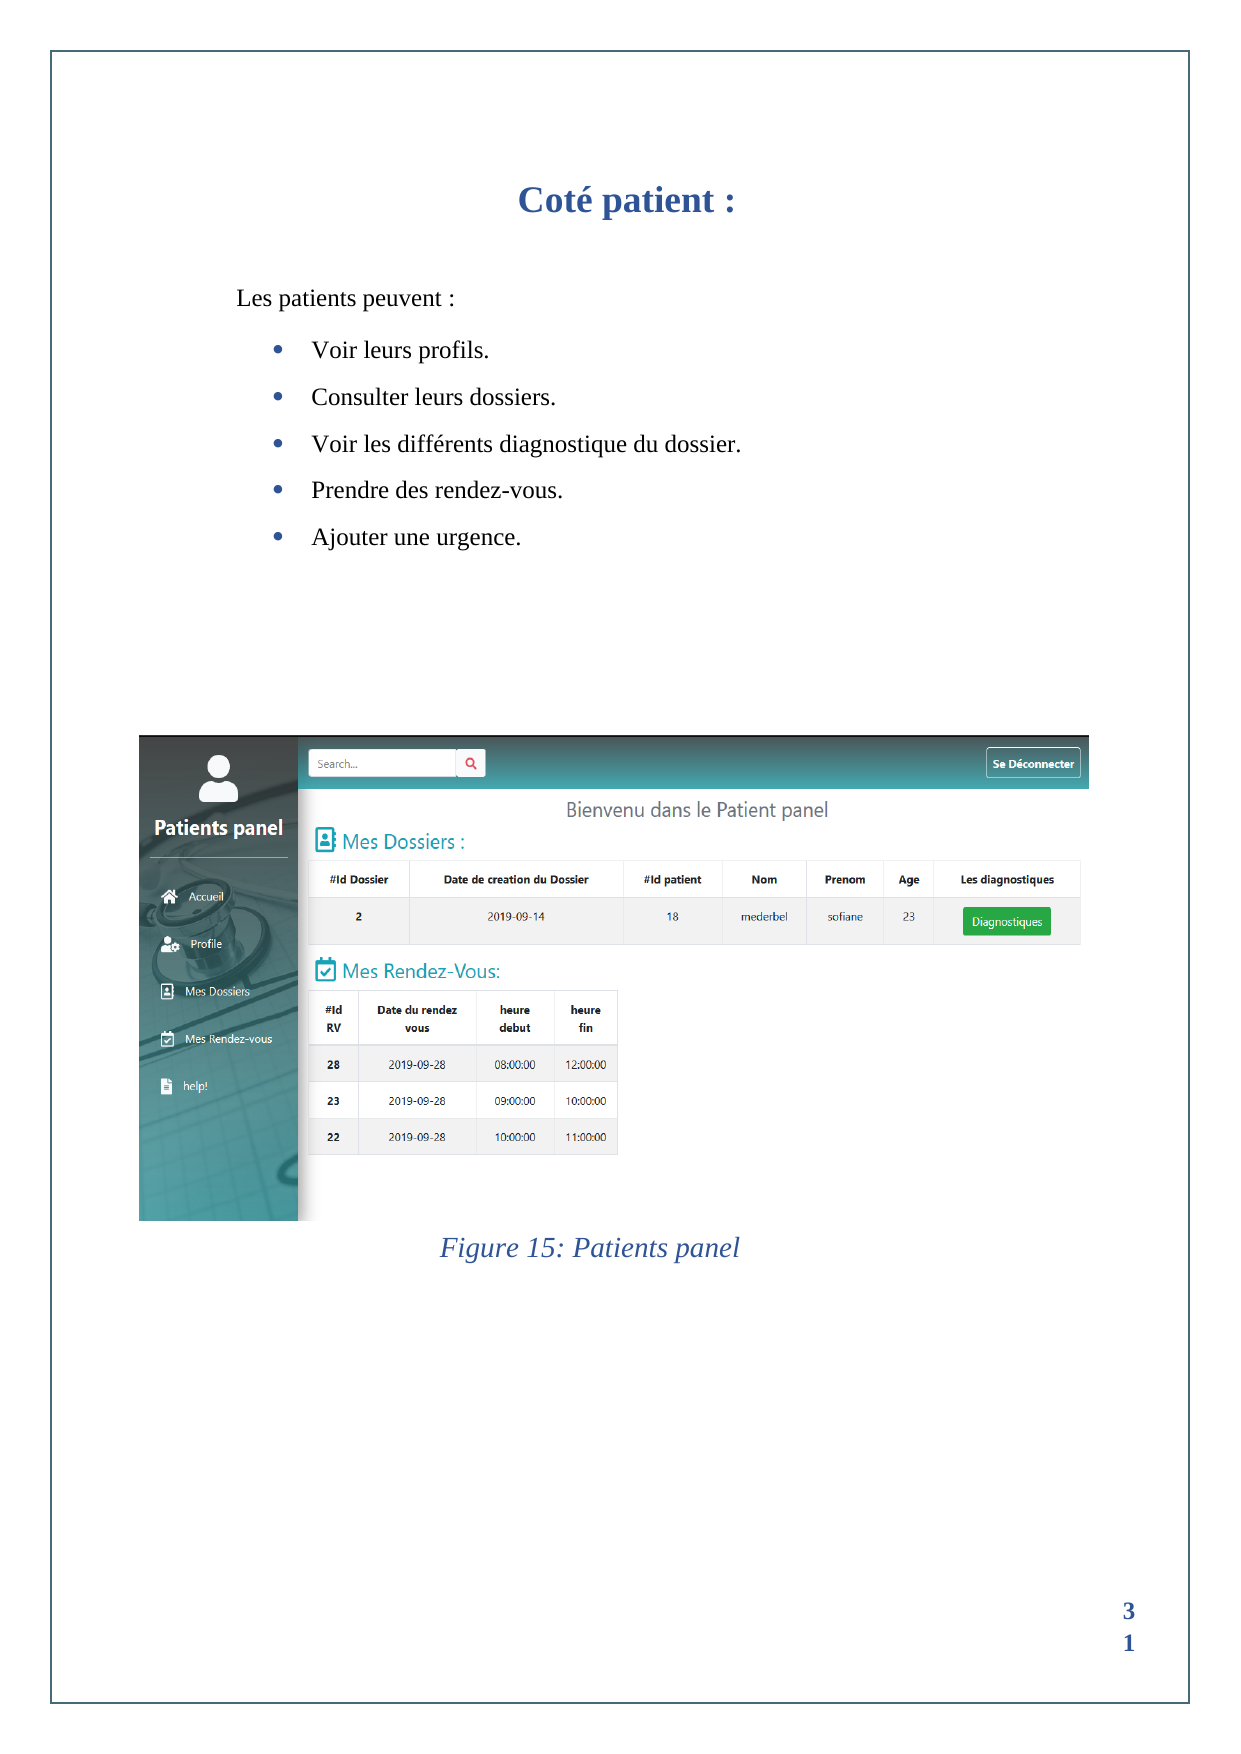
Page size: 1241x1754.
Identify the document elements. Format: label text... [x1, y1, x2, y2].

list Prendre des rendez-vous. [274, 476, 1092, 504]
list Voir leurs profils. [274, 335, 1092, 364]
text Les patients peuvent : [236, 283, 1017, 312]
subtitle Coté patient : [236, 177, 1017, 220]
list Voir les différents diagnostique du dossier. [274, 429, 1092, 458]
picture [139, 735, 1089, 1221]
list Consulter leurs dossiers. [274, 382, 1092, 411]
list Ajouter une urgence. [274, 522, 1092, 551]
